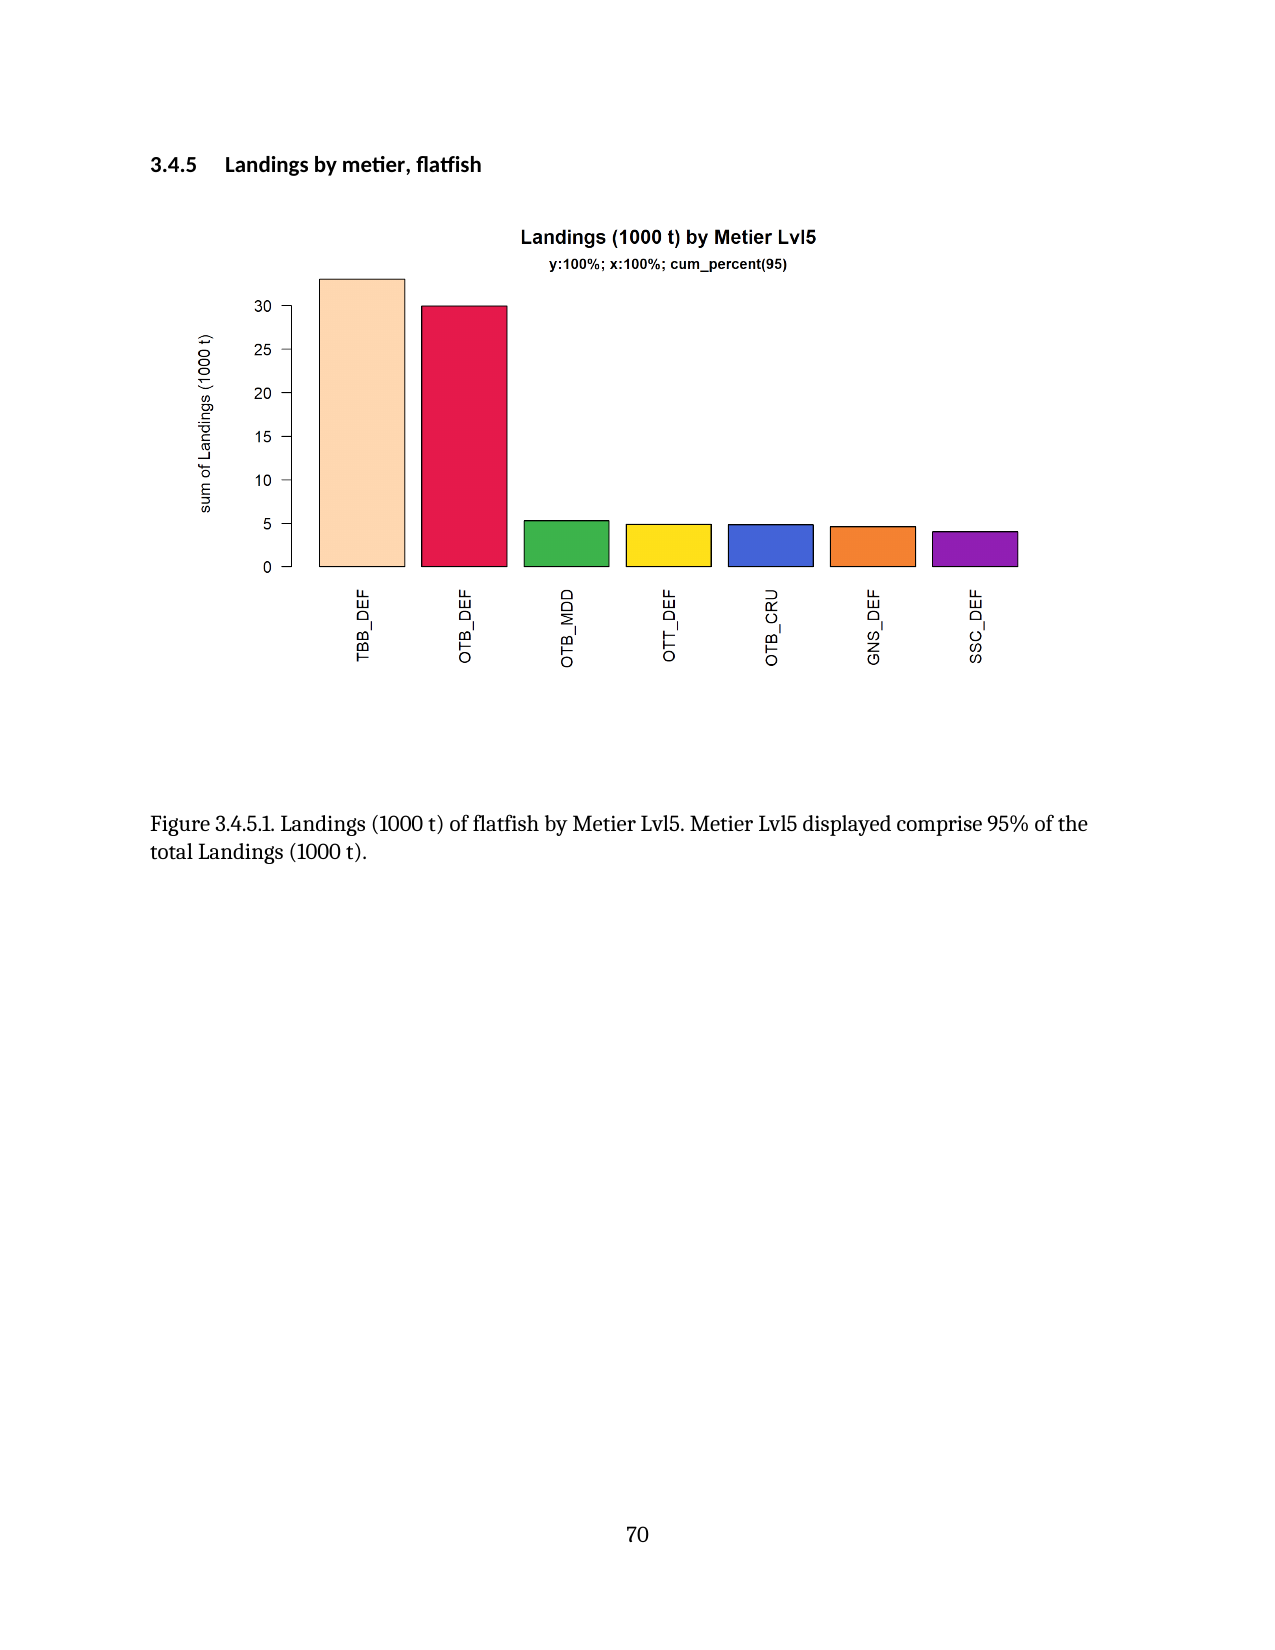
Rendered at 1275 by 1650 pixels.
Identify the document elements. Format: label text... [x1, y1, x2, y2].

subtitle Landings by metier, flatfish [150, 150, 1125, 178]
picture [150, 198, 1125, 809]
text Figure 3.4.5.1. Landings (1000 t) of flatfish by Metier Lvl5. Metier Lvl5 displayed comprise 95% of the total Landings (1000 t). [150, 809, 1125, 865]
